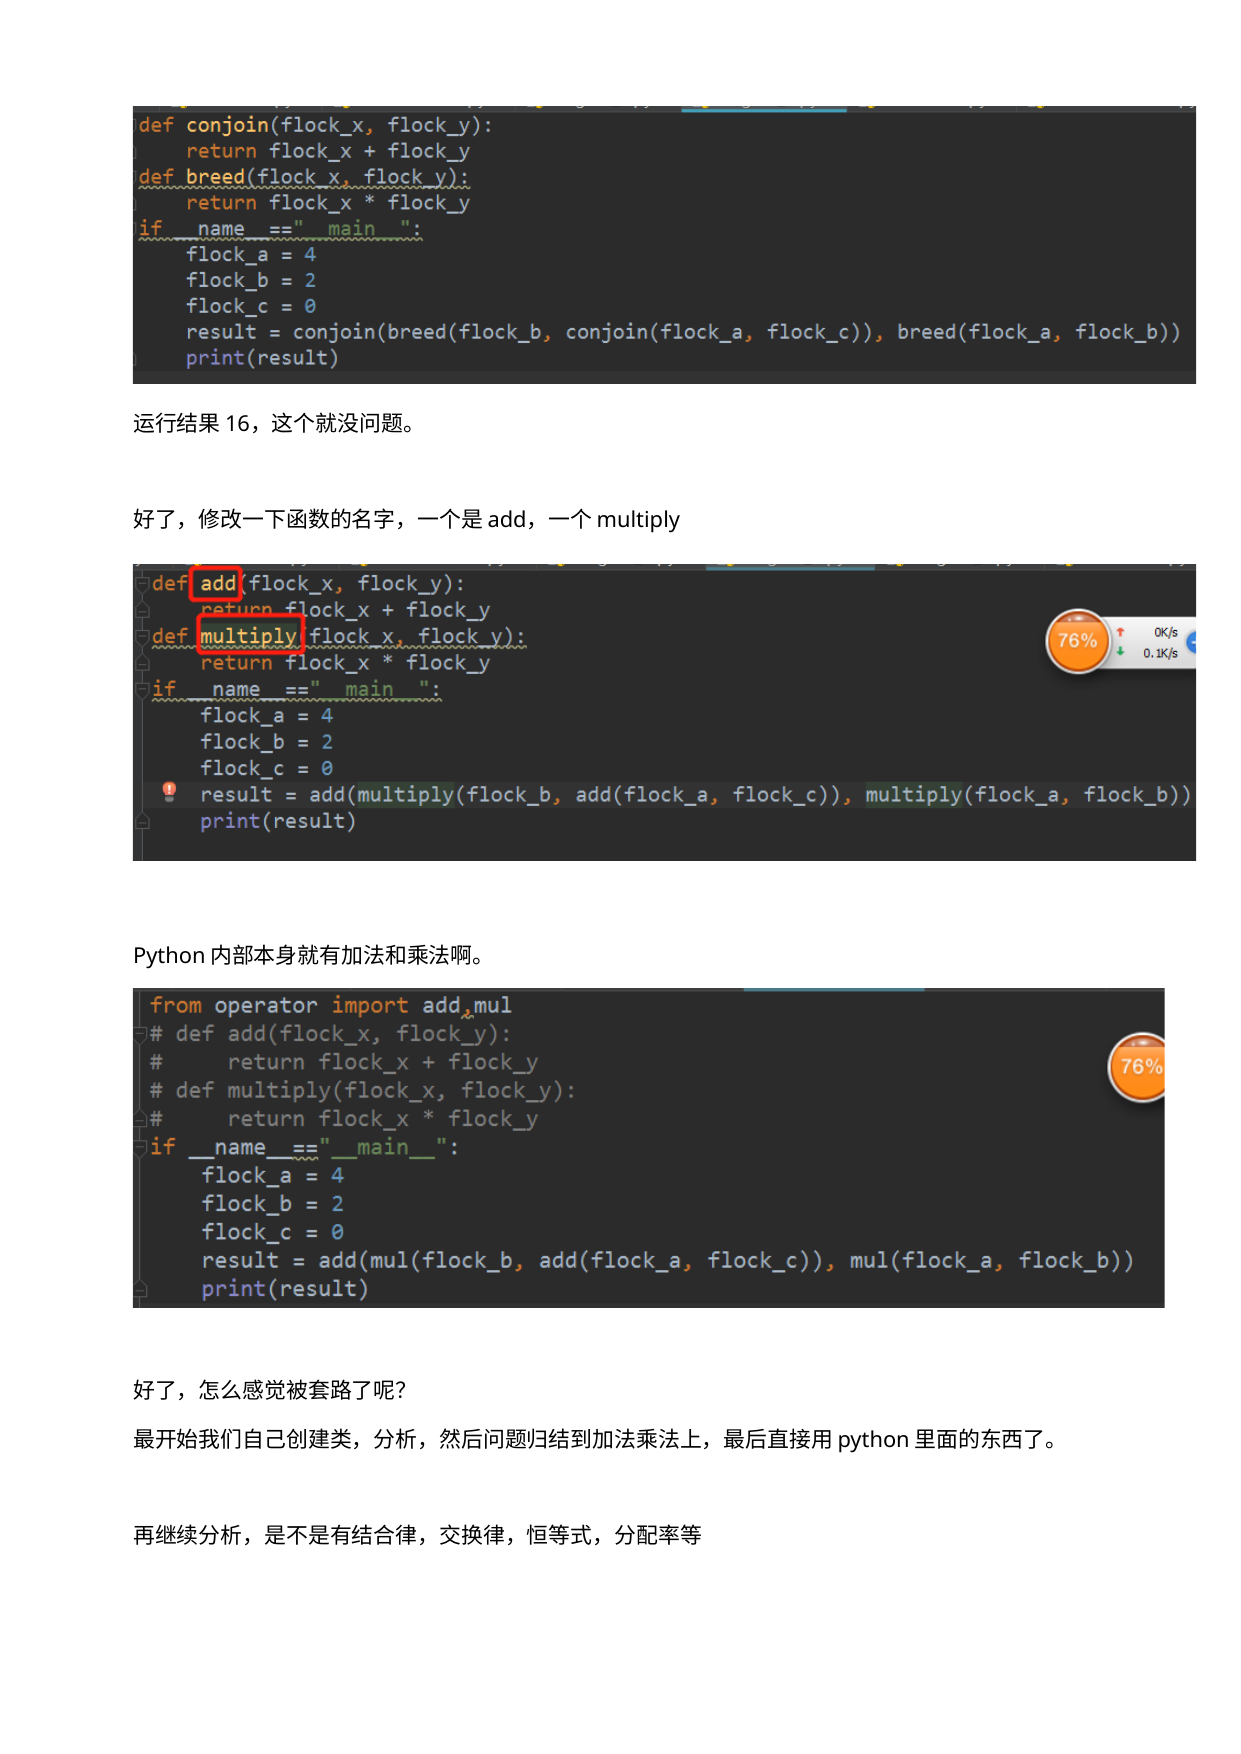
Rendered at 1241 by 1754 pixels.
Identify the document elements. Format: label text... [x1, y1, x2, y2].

text 好了，修改一下函数的名字，一个是add，一个multiply [133, 502, 1167, 534]
picture [132, 564, 1197, 861]
text 再继续分析，是不是有结合律，交换律，恒等式，分配率等 [133, 1517, 1167, 1550]
picture [132, 106, 1197, 384]
text 运行结果16，这个就没问题。 [133, 406, 1167, 439]
text 好了，怎么感觉被套路了呢？ [133, 1373, 1167, 1406]
text 最开始我们自己创建类，分析，然后问题归结到加法乘法上，最后直接用python里面的东西了。 [133, 1421, 1167, 1454]
picture [132, 988, 1165, 1308]
text Python内部本身就有加法和乘法啊。 [133, 937, 1167, 970]
